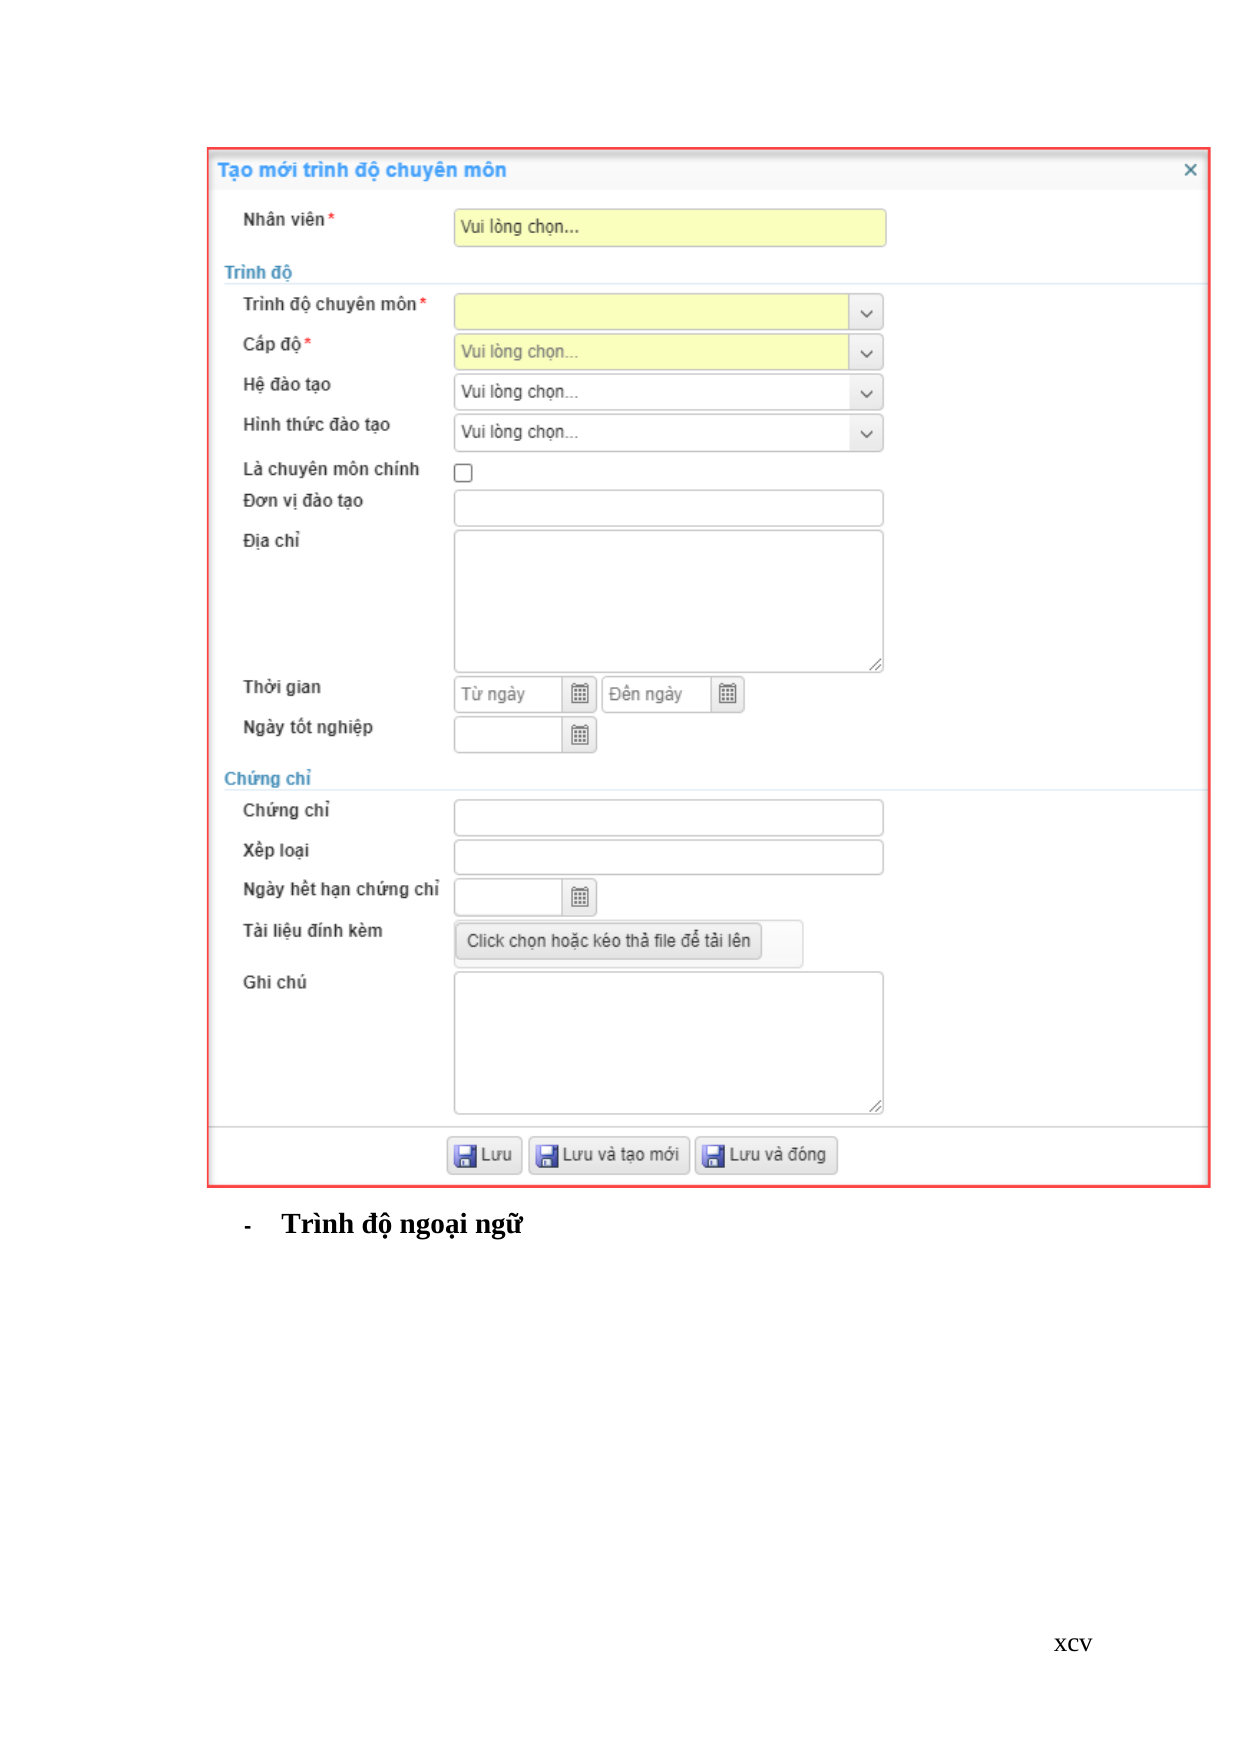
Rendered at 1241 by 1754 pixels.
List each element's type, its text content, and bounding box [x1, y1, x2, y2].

picture [206, 147, 1211, 1188]
list Trình độ ngoại ngữ [244, 1206, 1092, 1239]
